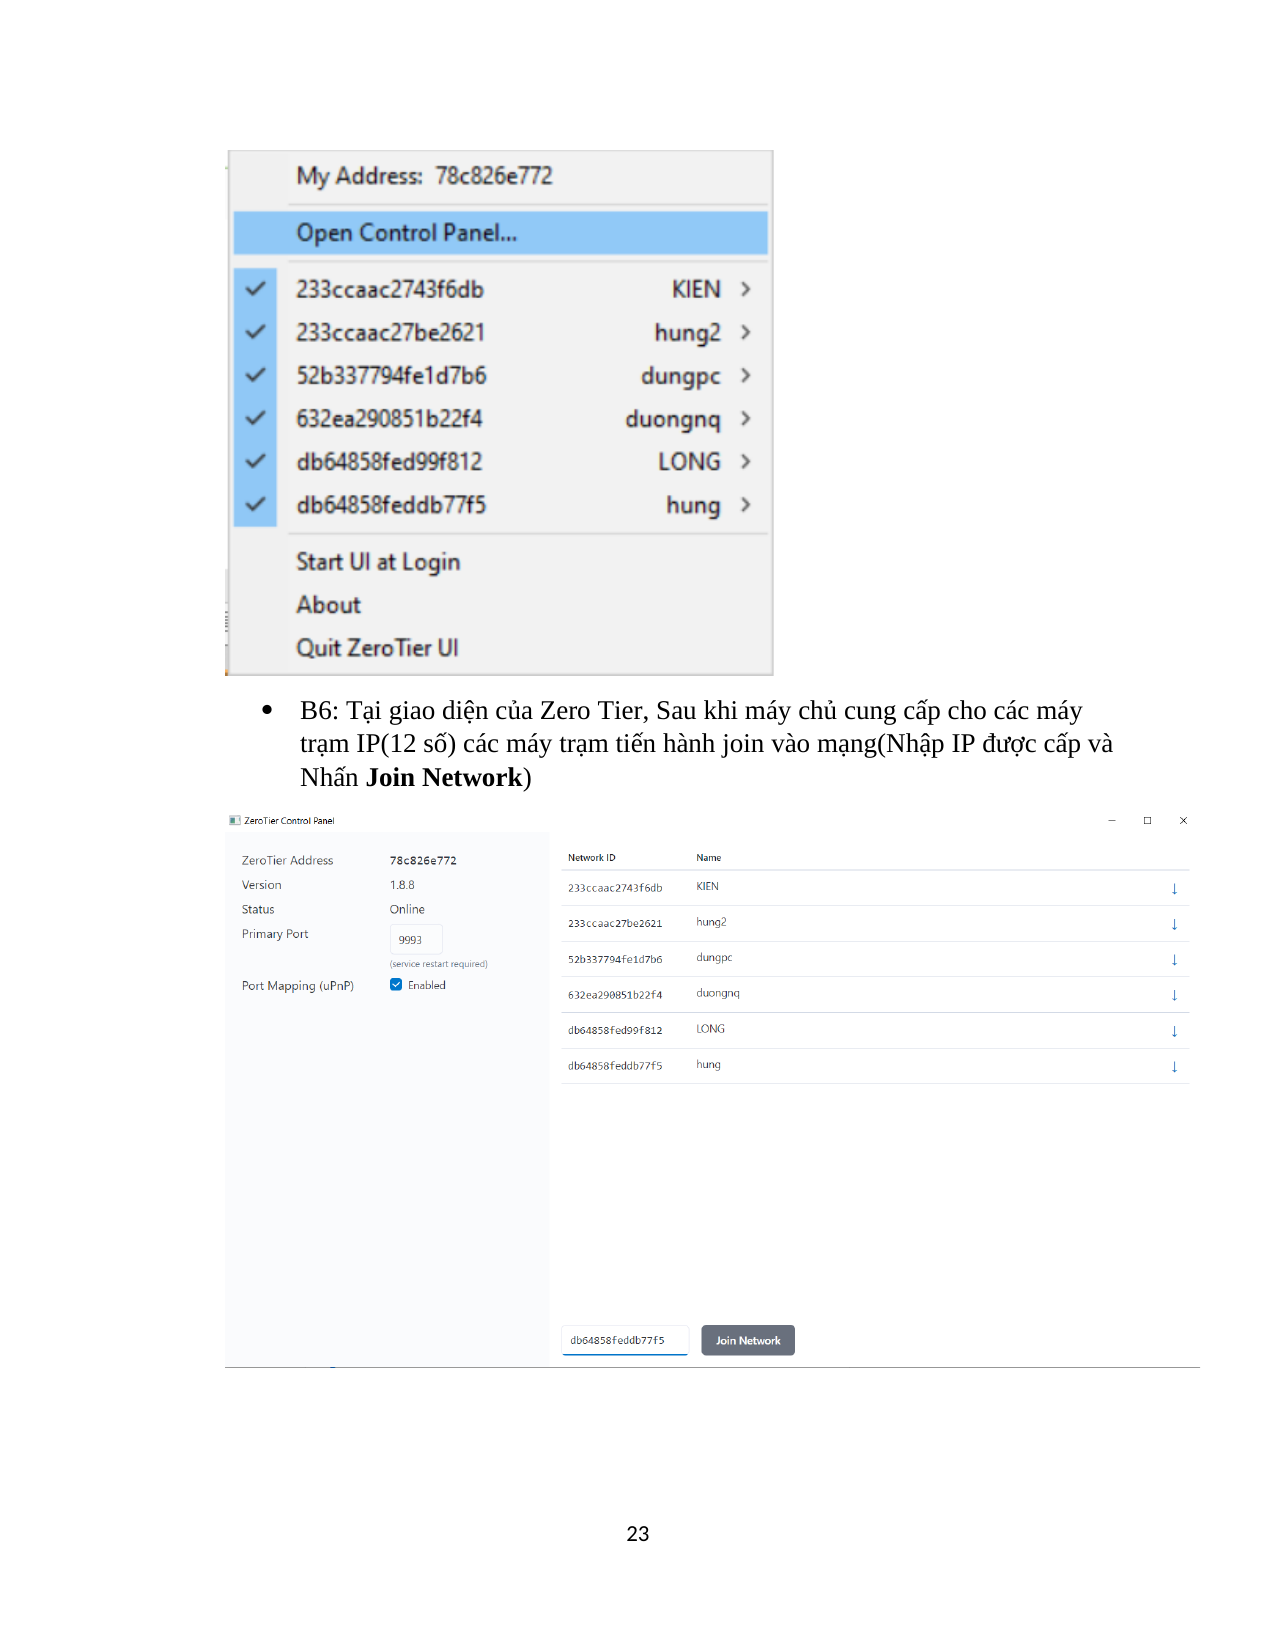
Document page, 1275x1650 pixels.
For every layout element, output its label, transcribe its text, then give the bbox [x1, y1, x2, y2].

picture [225, 150, 774, 676]
list B6: Tại giao diện của Zero Tier, Sau khi máy chủ cung cấp cho các máy trạm IP(12 số) các máy trạm tiến hành join vào mạng(Nhập IP được cấp và Nhấn Join Network) [262, 694, 1125, 792]
picture [225, 811, 1200, 1368]
